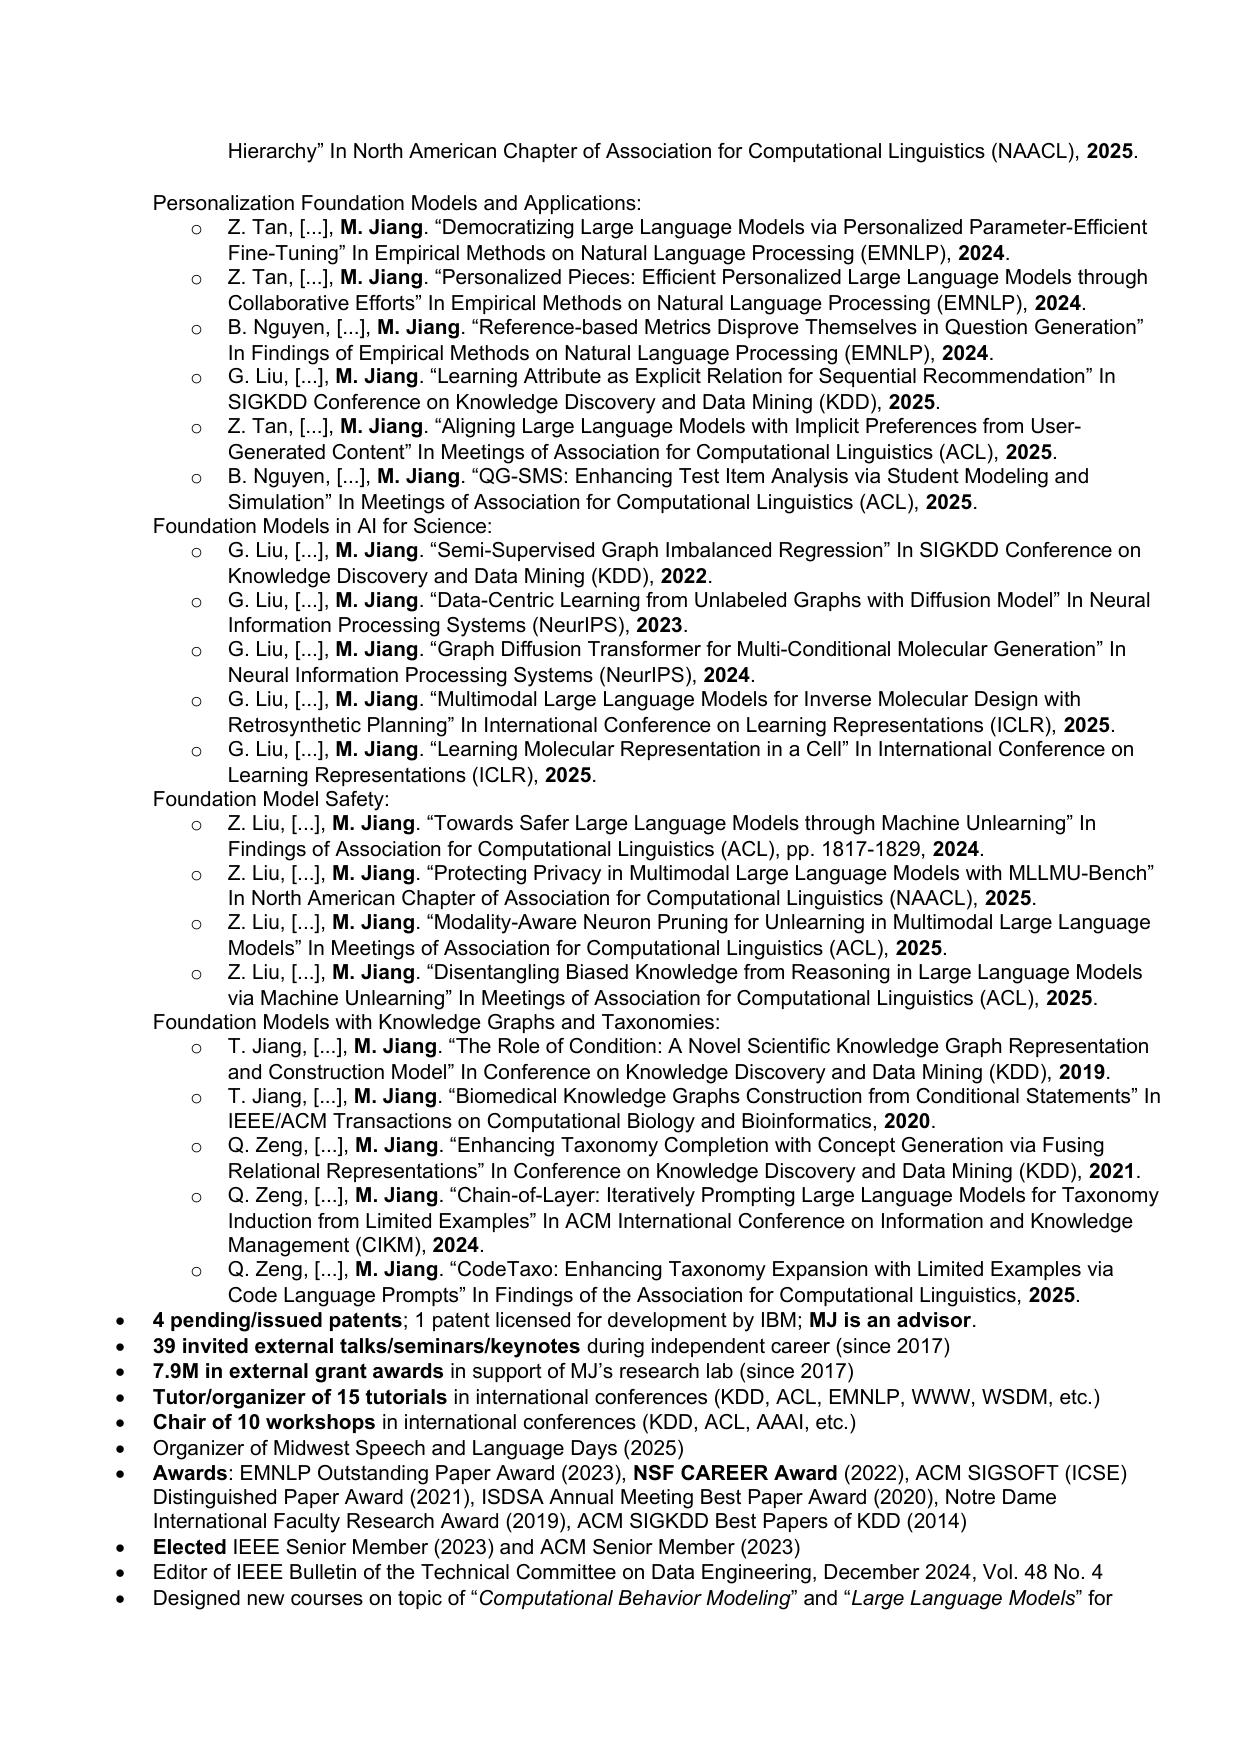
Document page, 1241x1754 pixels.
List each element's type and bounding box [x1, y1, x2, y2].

table_cell [77, 138, 1163, 1611]
